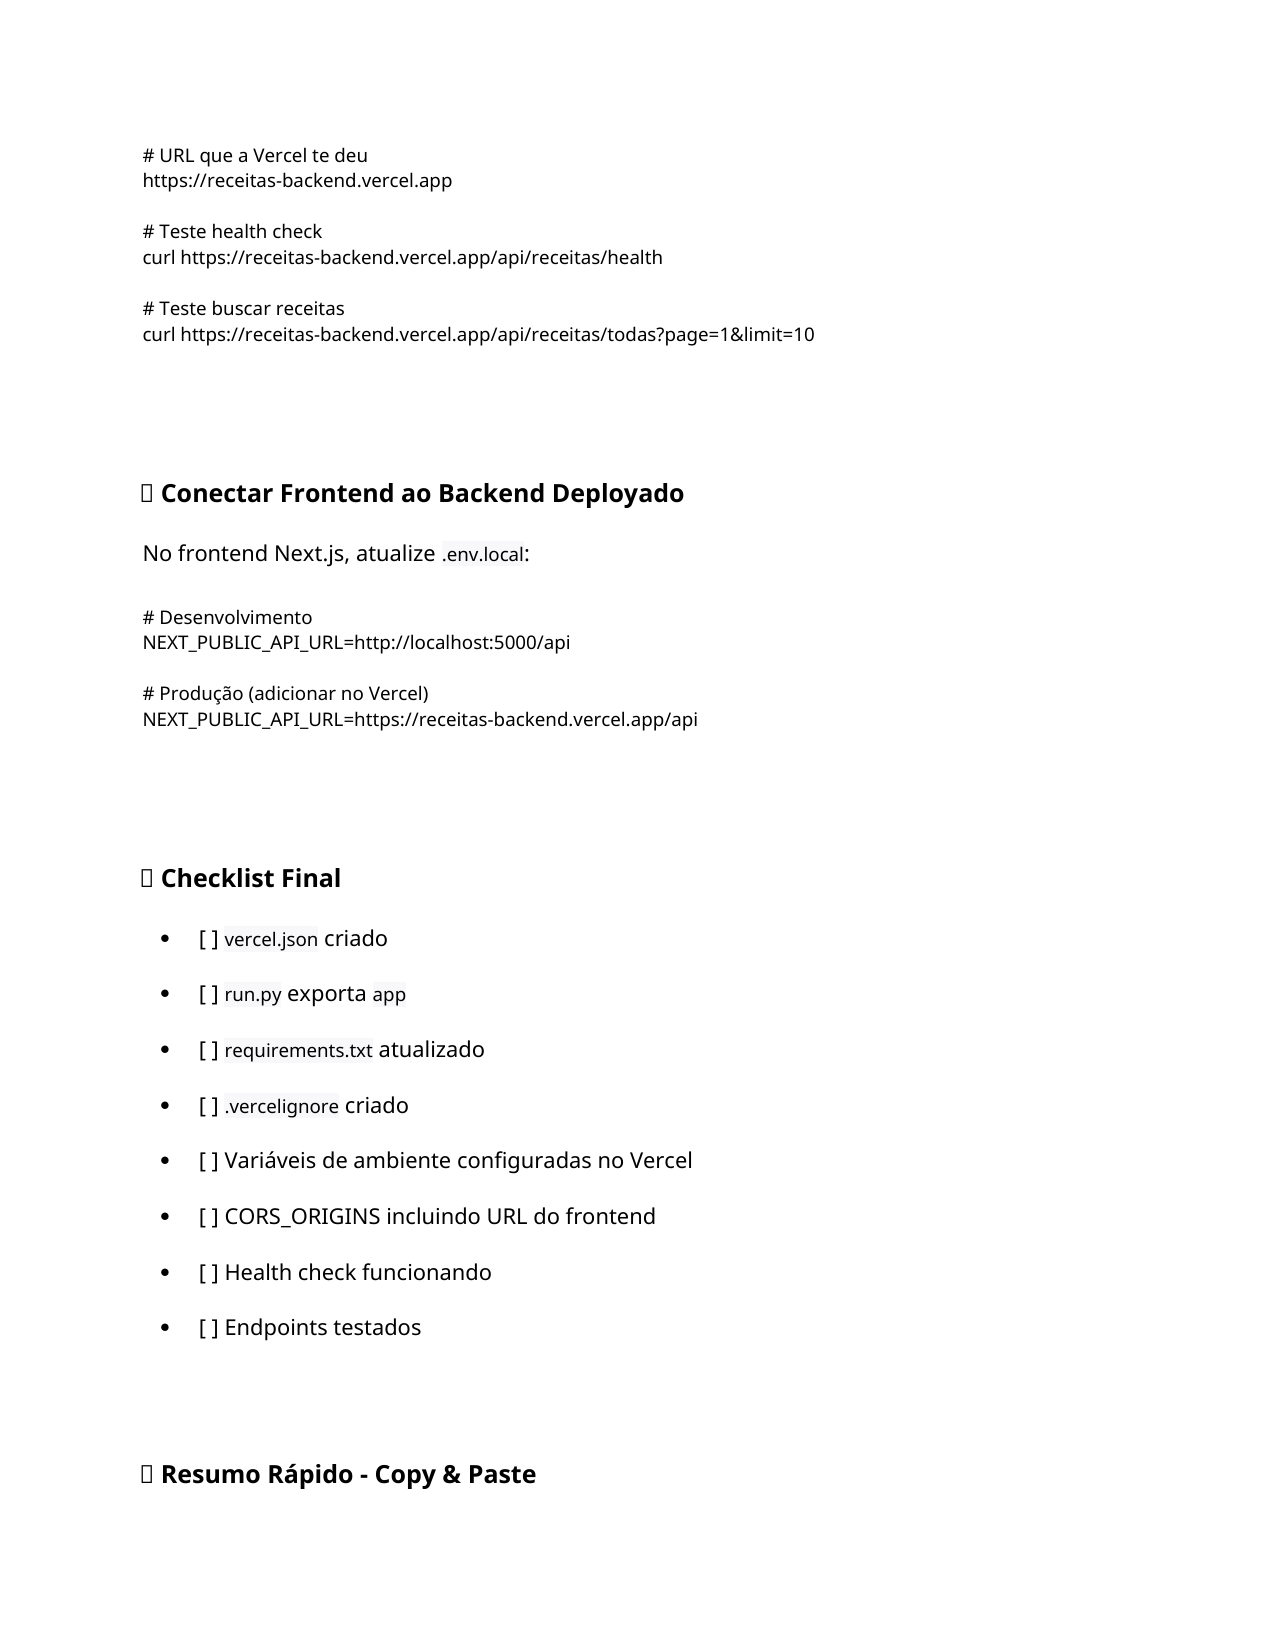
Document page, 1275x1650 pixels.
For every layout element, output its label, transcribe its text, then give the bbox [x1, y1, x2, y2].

list [ ] CORS_ORIGINS incluindo URL do frontend [161, 1201, 1133, 1231]
list [ ] Endpoints testados [161, 1312, 1133, 1342]
text No frontend Next.js, atualize .env.local: [142, 537, 1133, 567]
list [ ] vercel.json criado [161, 923, 1133, 953]
list [ ] requirements.txt atualizado [161, 1034, 1133, 1064]
text 🎯 Resumo Rápido - Copy & Paste [139, 1456, 1133, 1490]
text ✅ Checklist Final [139, 861, 1133, 895]
list [ ] run.py exporta app [161, 978, 1133, 1008]
list [ ] Variáveis de ambiente configuradas no Vercel [161, 1145, 1133, 1175]
text 🔗 Conectar Frontend ao Backend Deployado [139, 476, 1133, 509]
list [ ] .vercelignore criado [161, 1090, 1133, 1119]
list [ ] Health check funcionando [161, 1257, 1133, 1286]
